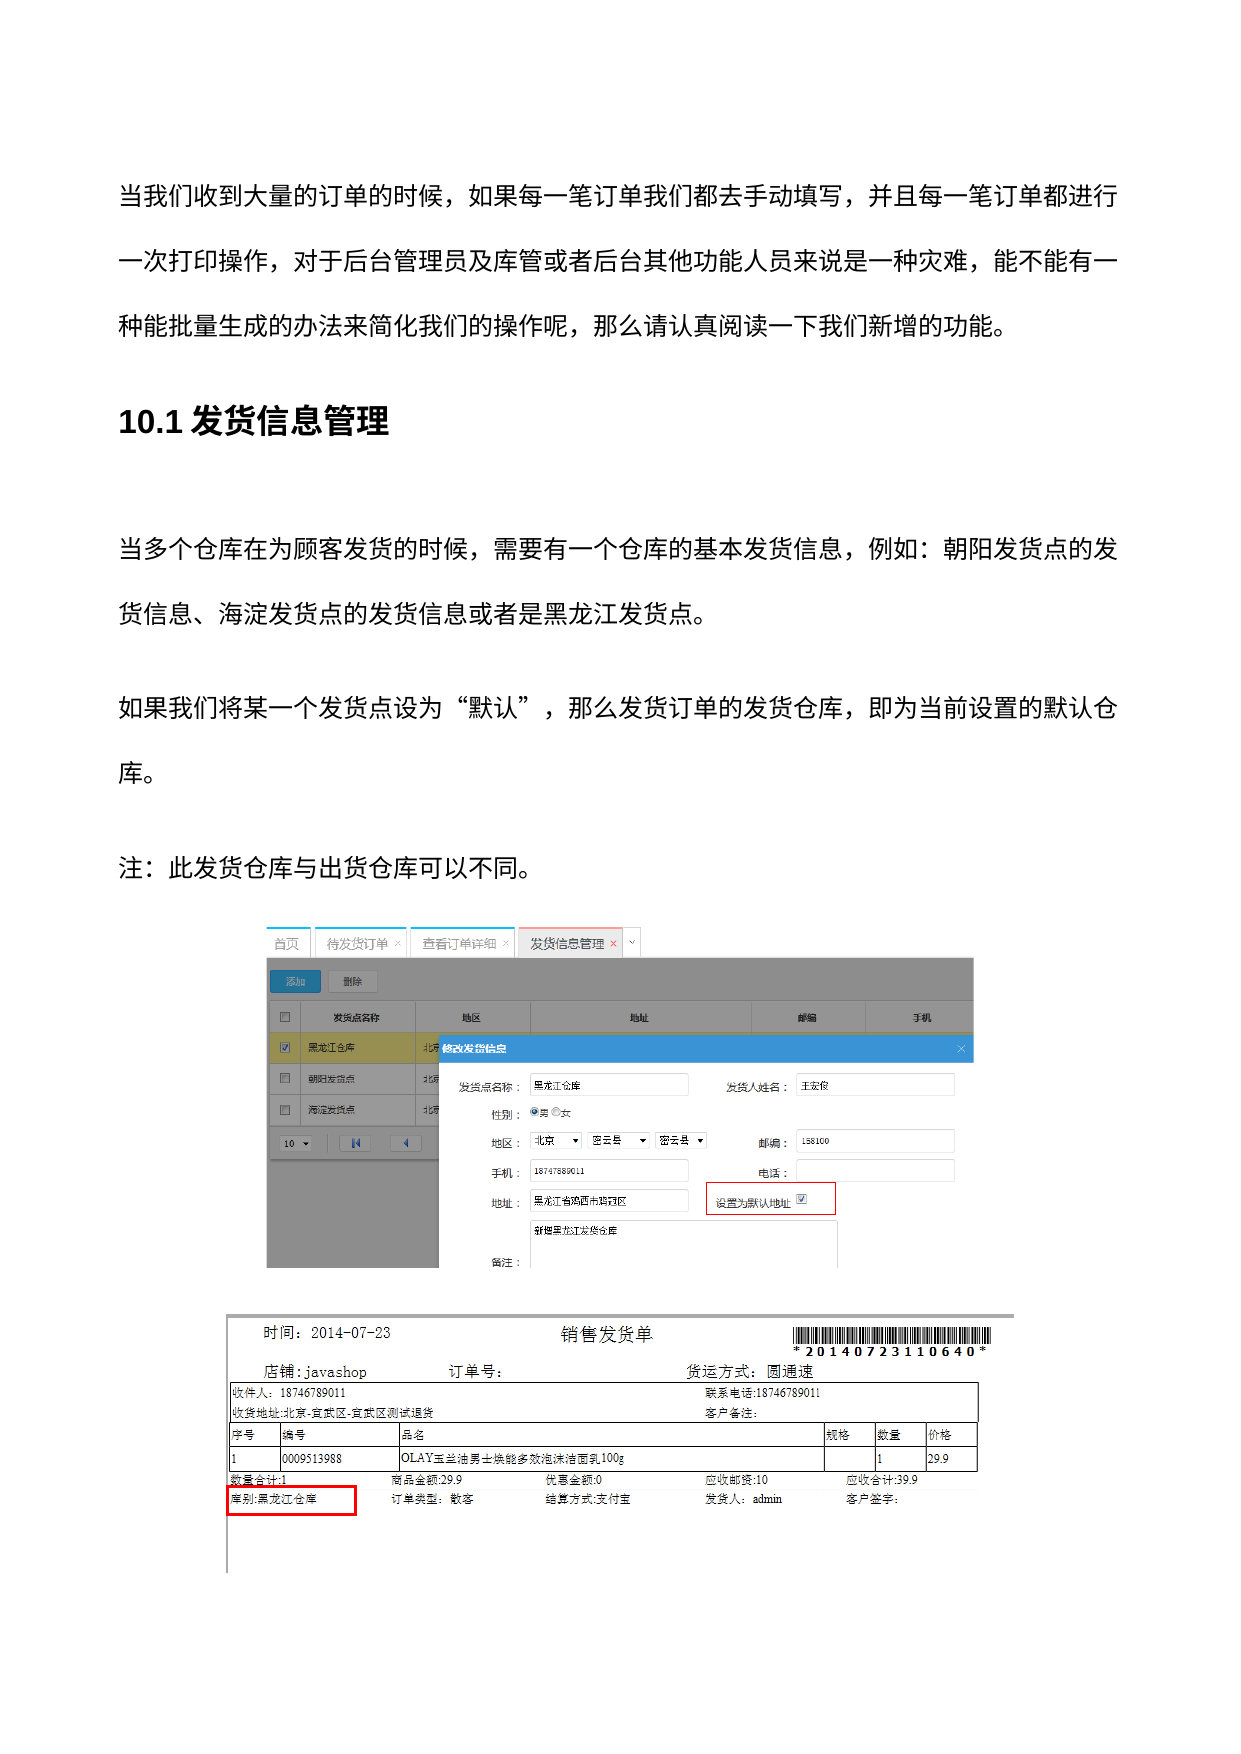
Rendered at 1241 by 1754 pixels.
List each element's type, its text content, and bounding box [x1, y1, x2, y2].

text 如果我们将某一个发货点设为“默认”，那么发货订单的发货仓库，即为当前设置的默认仓库。 [118, 674, 1122, 804]
picture [266, 927, 974, 1268]
subtitle 10.1发货信息管理 [118, 386, 1122, 451]
text 当多个仓库在为顾客发货的时候，需要有一个仓库的基本发货信息，例如：朝阳发货点的发货信息、海淀发货点的发货信息或者是黑龙江发货点。 [118, 515, 1122, 645]
picture [226, 1314, 1014, 1573]
text 当我们收到大量的订单的时候，如果每一笔订单我们都去手动填写，并且每一笔订单都进行一次打印操作，对于后台管理员及库管或者后台其他功能人员来说是一种灾难，能不能有一种能批量生成的办法来简化我们的操作呢，那么请认真阅读一下我们新增的功能。 [118, 162, 1122, 357]
text 注：此发货仓库与出货仓库可以不同。 [118, 834, 1122, 899]
